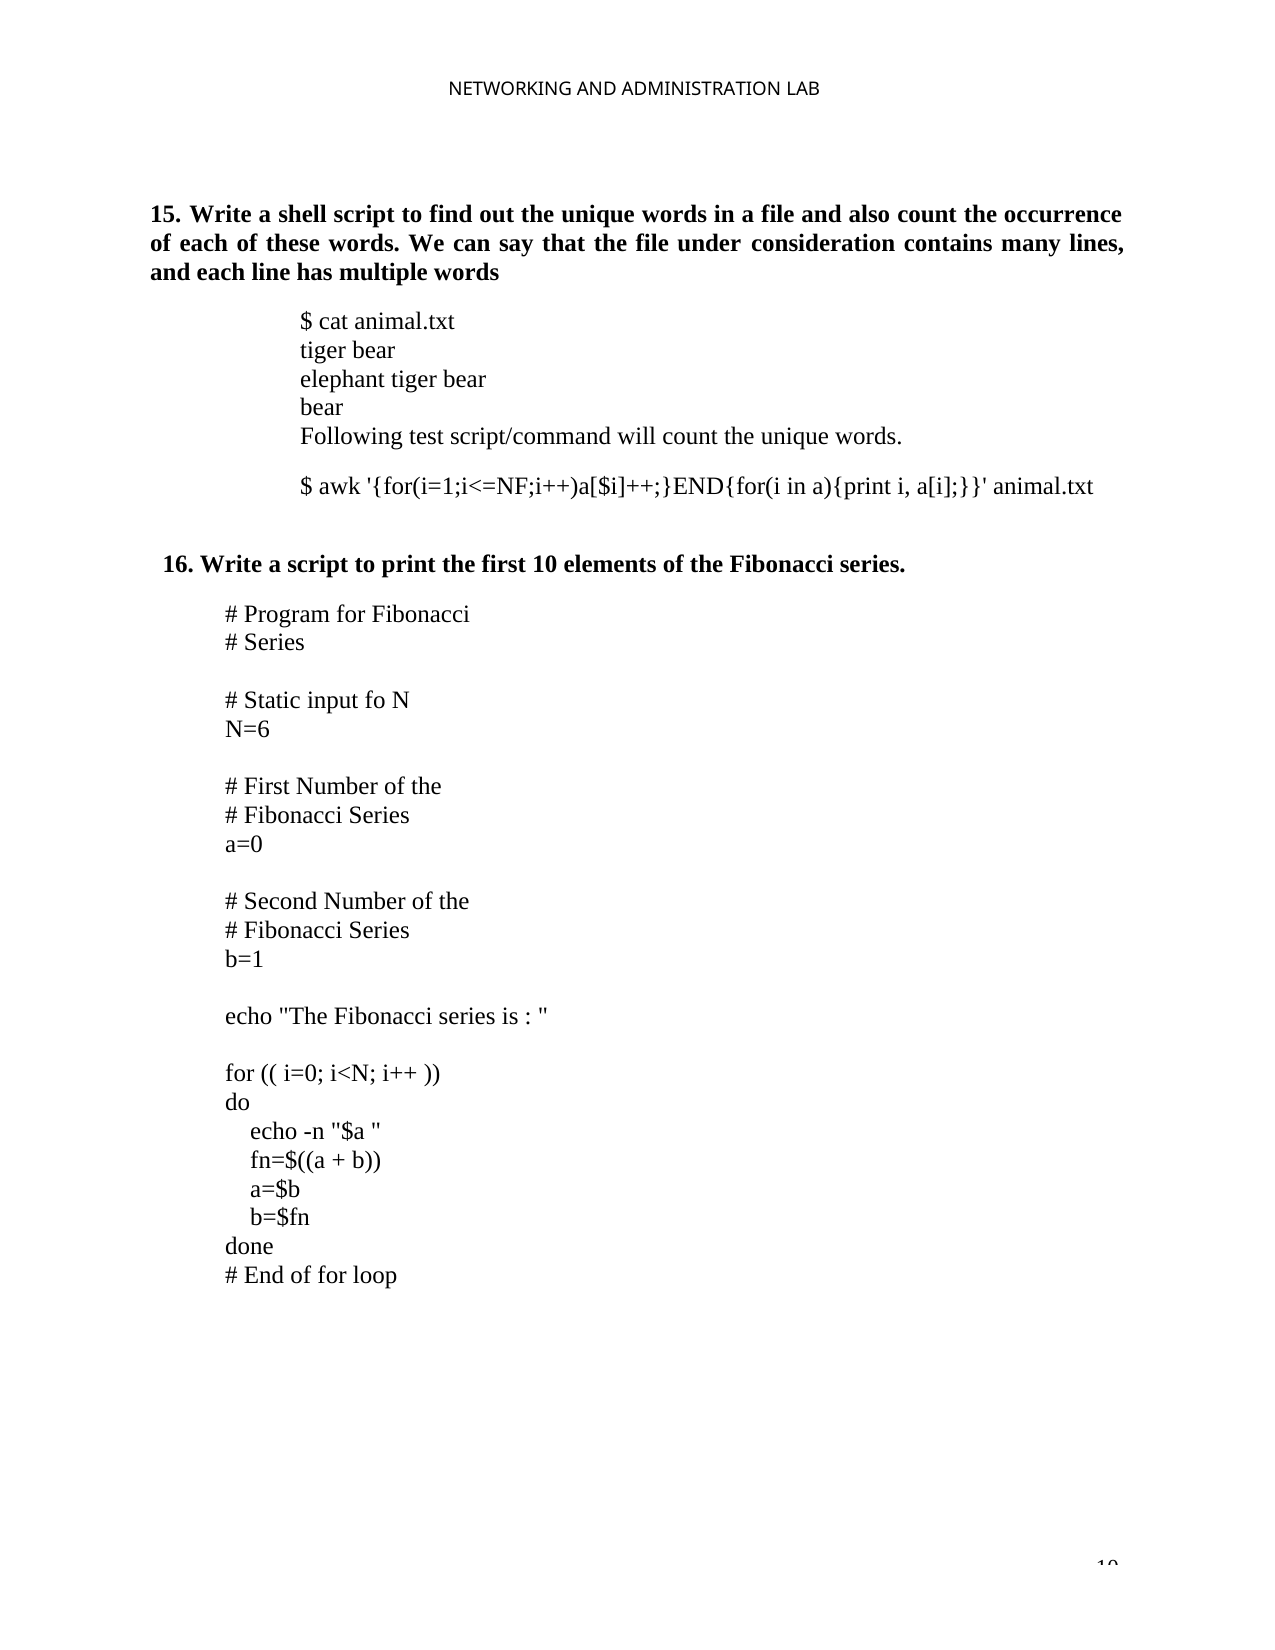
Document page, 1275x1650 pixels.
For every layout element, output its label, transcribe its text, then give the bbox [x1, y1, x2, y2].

text b=$fn done [225, 1202, 312, 1260]
subtitle Write a shell script to find out the unique words in a file and also count the occurrence of each of these words. We can say that the file under consideration contains many lines, and each line has multiple words [150, 199, 1124, 285]
subtitle Write a script to print the first 10 elements of the Fibonacci series. [162, 549, 1275, 578]
text Following test script/command will count the unique words. [300, 421, 1275, 450]
text # Static input fo N N=6 [225, 685, 412, 742]
text do [225, 1087, 1275, 1116]
text # First Number of the # Fibonacci Series a=0 [225, 771, 444, 857]
text echo "The Fibonacci series is : " for (( i=0; i<N; i++ )) [225, 973, 550, 1087]
text # End of for loop [225, 1260, 1275, 1289]
text echo -n "$a " fn=$((a + b)) a=$b [250, 1116, 381, 1202]
text # Program for Fibonacci # Series [225, 599, 472, 656]
text $ awk '{for(i=1;i<=NF;i++)a[$i]++;}END{for(i in a){print i, a[i];}}' animal.txt [300, 471, 1275, 499]
text $ cat animal.txt tiger bear [300, 306, 457, 364]
text # Second Number of the # Fibonacci Series [225, 886, 472, 944]
text b=1 [225, 944, 1275, 972]
text elephant tiger bear bear [300, 364, 488, 421]
